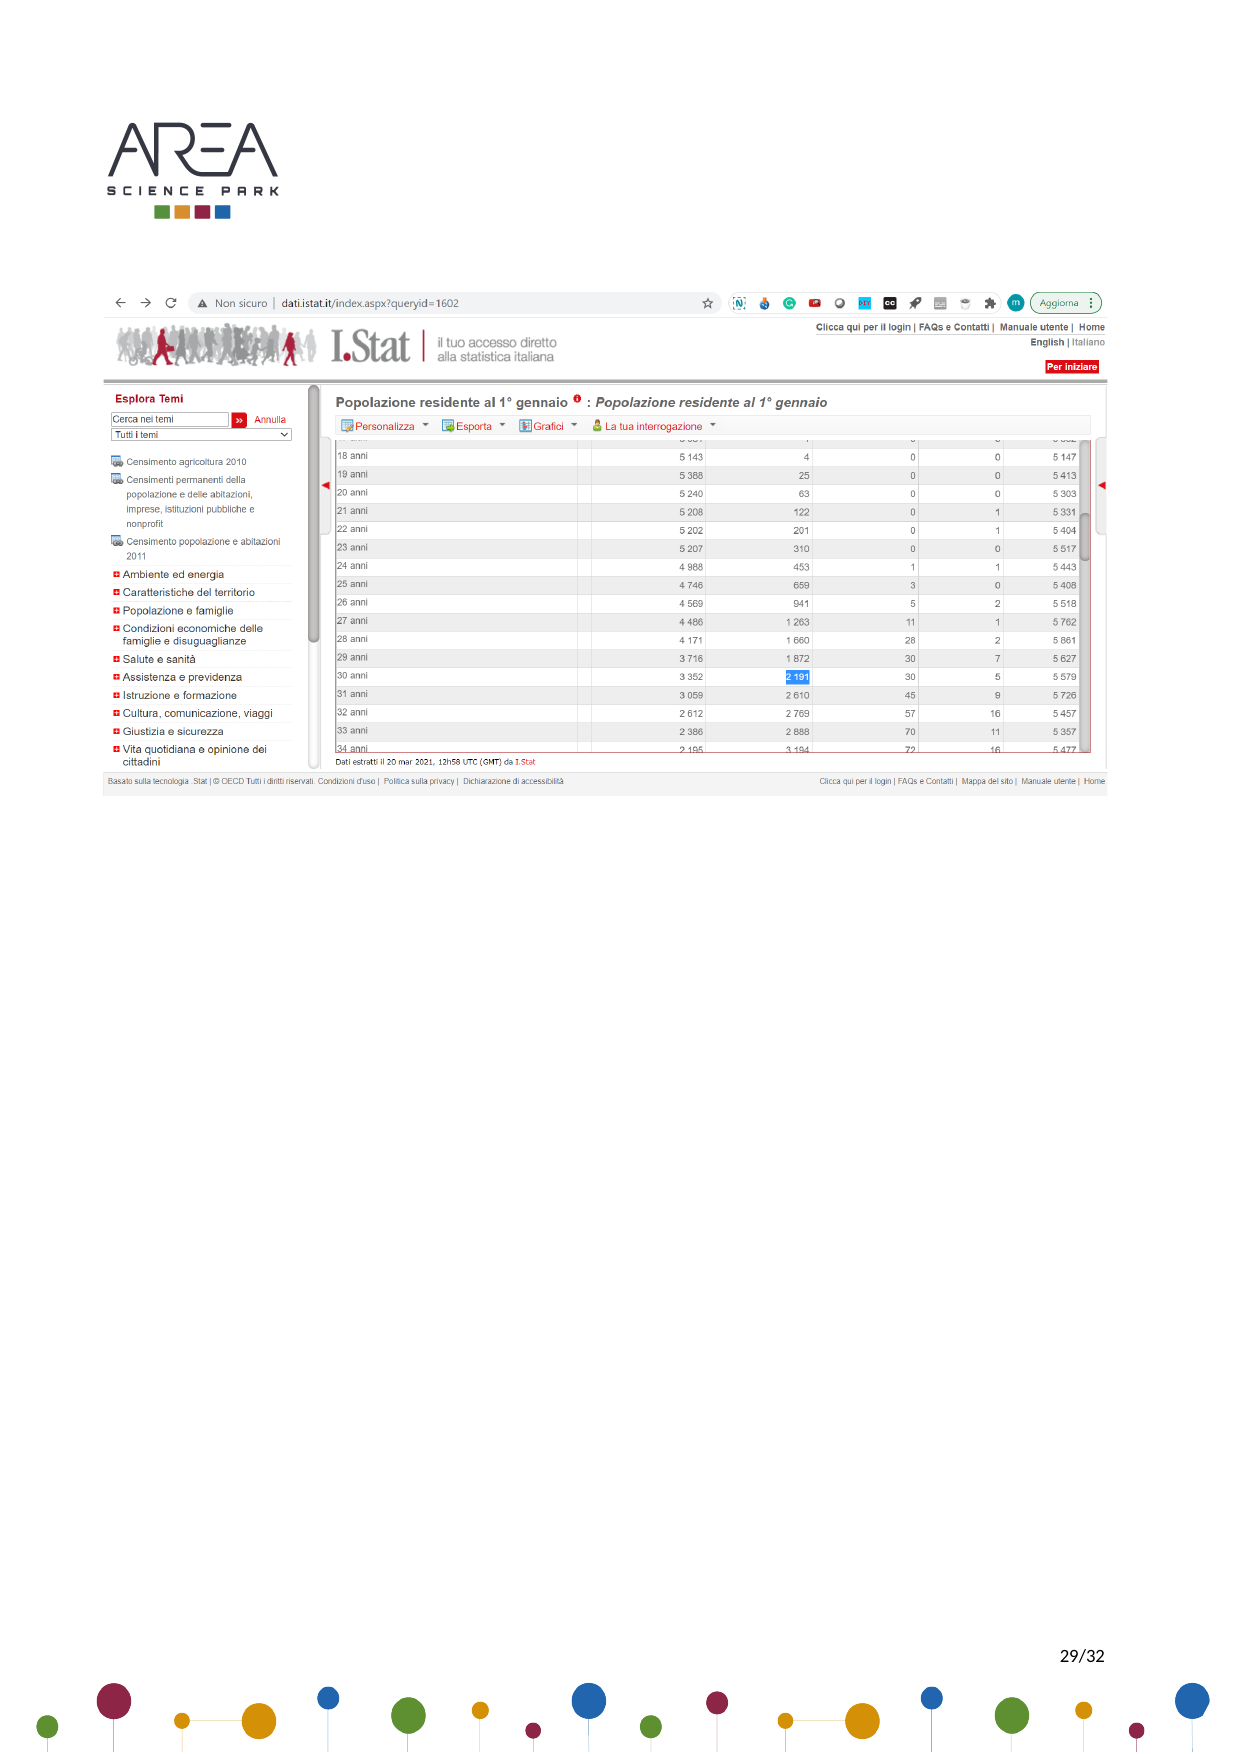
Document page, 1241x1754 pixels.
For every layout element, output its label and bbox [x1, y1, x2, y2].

picture [31, 1676, 1209, 1752]
picture [103, 292, 1108, 796]
picture [103, 118, 1116, 264]
